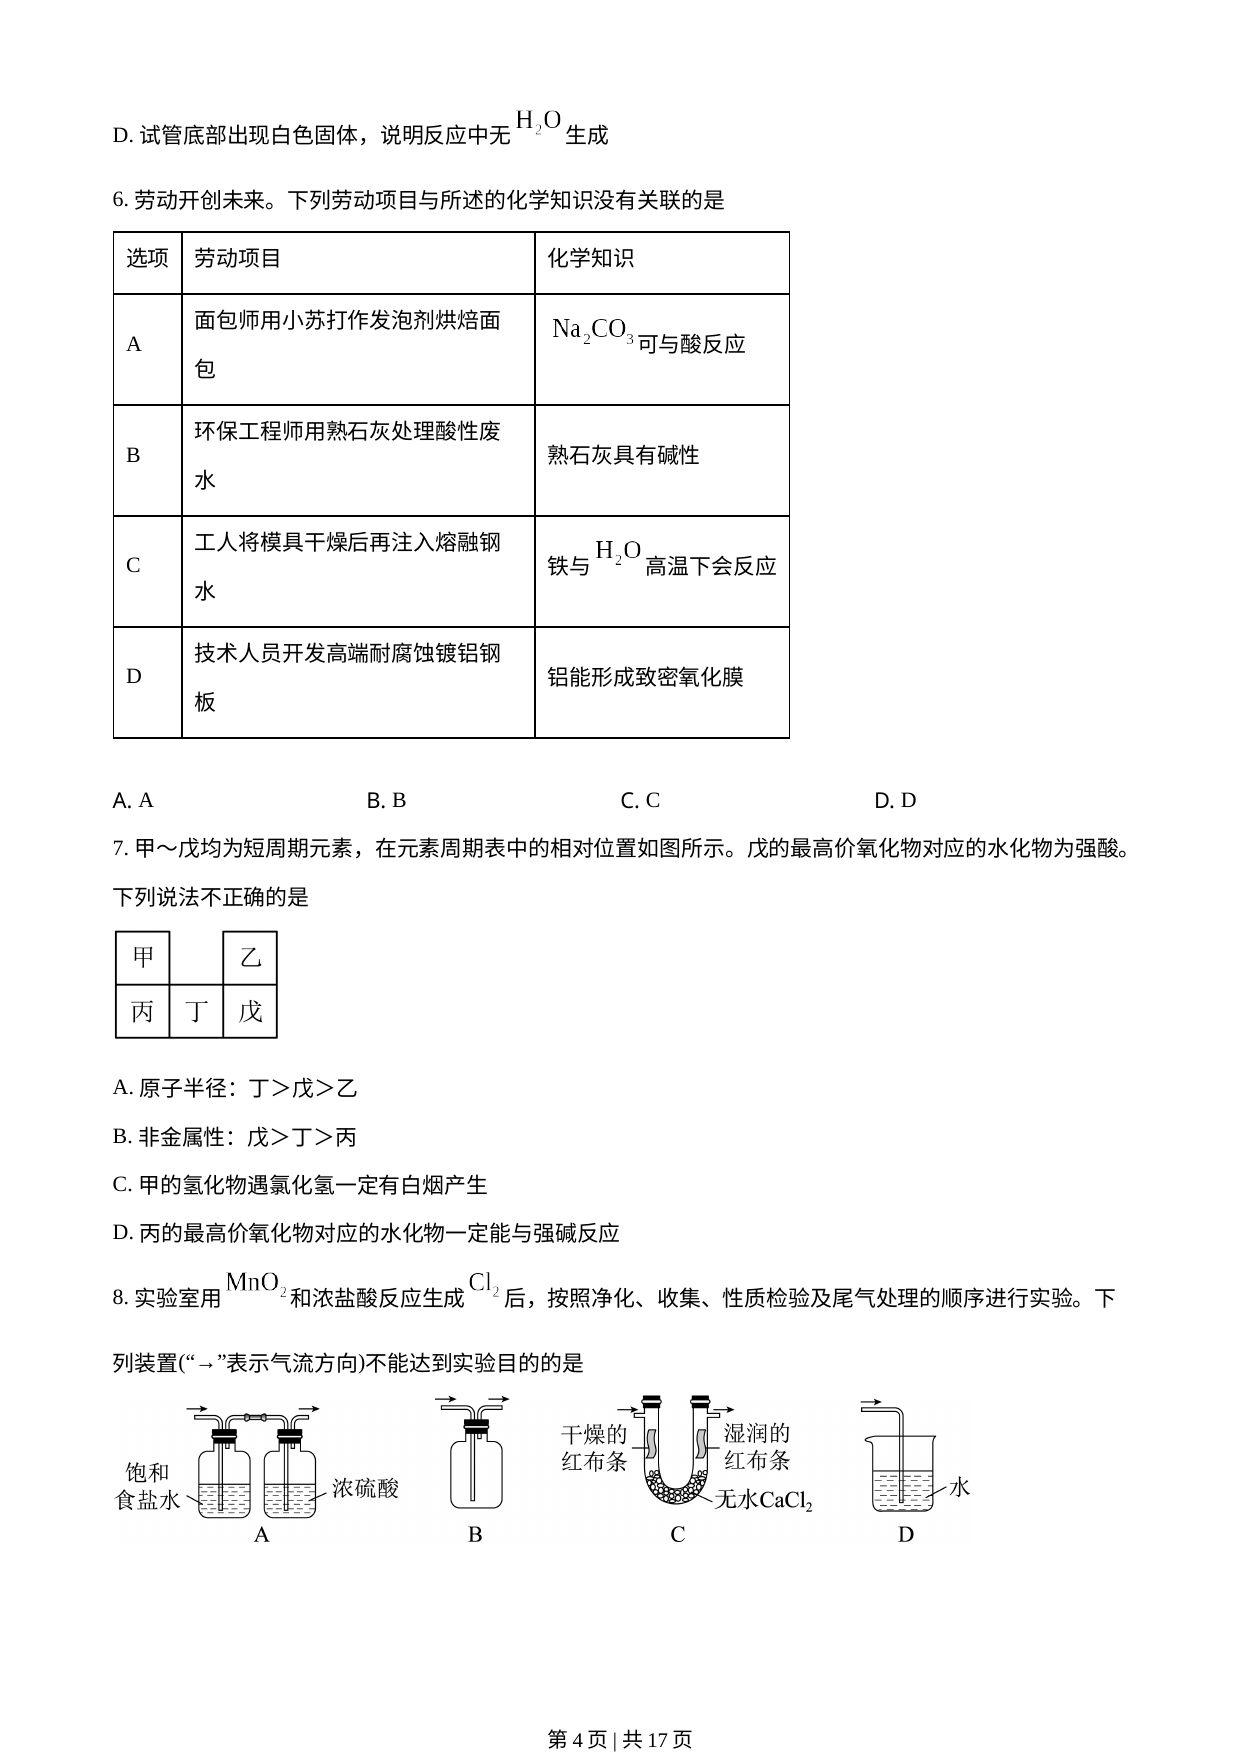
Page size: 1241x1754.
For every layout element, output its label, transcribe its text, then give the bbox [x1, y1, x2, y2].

table_cell C [114, 517, 181, 626]
picture [112, 928, 280, 1041]
table_cell D [114, 628, 181, 737]
text A. 原子半径：丁＞戊＞乙 [112, 1071, 1128, 1103]
picture [112, 1393, 972, 1544]
text 6. 劳动开创未来。下列劳动项目与所述的化学知识没有关联的是 [112, 183, 1128, 215]
text D. 丙的最高价氧化物对应的水化物一定能与强碱反应 [112, 1216, 1128, 1248]
table_cell A [114, 295, 181, 404]
table_cell 环保工程师用熟石灰处理酸性废水 [183, 406, 534, 515]
table_header 化学知识 [536, 233, 789, 293]
table_header 选项 [114, 233, 181, 293]
table_cell 铝能形成致密氧化膜 [536, 628, 789, 737]
table_cell 可与酸反应 [536, 295, 789, 404]
text D. 试管底部出现白色固体，说明反应中无生成 [112, 102, 1128, 167]
table_cell 铁与高温下会反应 [536, 517, 789, 626]
table_cell 熟石灰具有碱性 [536, 406, 789, 515]
text B. 非金属性：戊＞丁＞丙 [112, 1119, 1128, 1152]
text 7. 甲～戊均为短周期元素，在元素周期表中的相对位置如图所示。戊的最高价氧化物对应的水化物为强酸。下列说法不正确的是 [112, 831, 1128, 912]
table_cell 技术人员开发高端耐腐蚀镀铝钢板 [183, 628, 534, 737]
table_header 劳动项目 [183, 233, 534, 293]
text A. A B. B C. C D. D [112, 784, 1128, 816]
table_cell 工人将模具干燥后再注入熔融钢水 [183, 517, 534, 626]
table_cell 面包师用小苏打作发泡剂烘焙面包 [183, 295, 534, 404]
table_cell B [114, 406, 181, 515]
text 8. 实验室用和浓盐酸反应生成后，按照净化、收集、性质检验及尾气处理的顺序进行实验。下列装置(“→”表示气流方向)不能达到实验目的的是 [112, 1264, 1128, 1378]
text C. 甲的氢化物遇氯化氢一定有白烟产生 [112, 1167, 1128, 1200]
